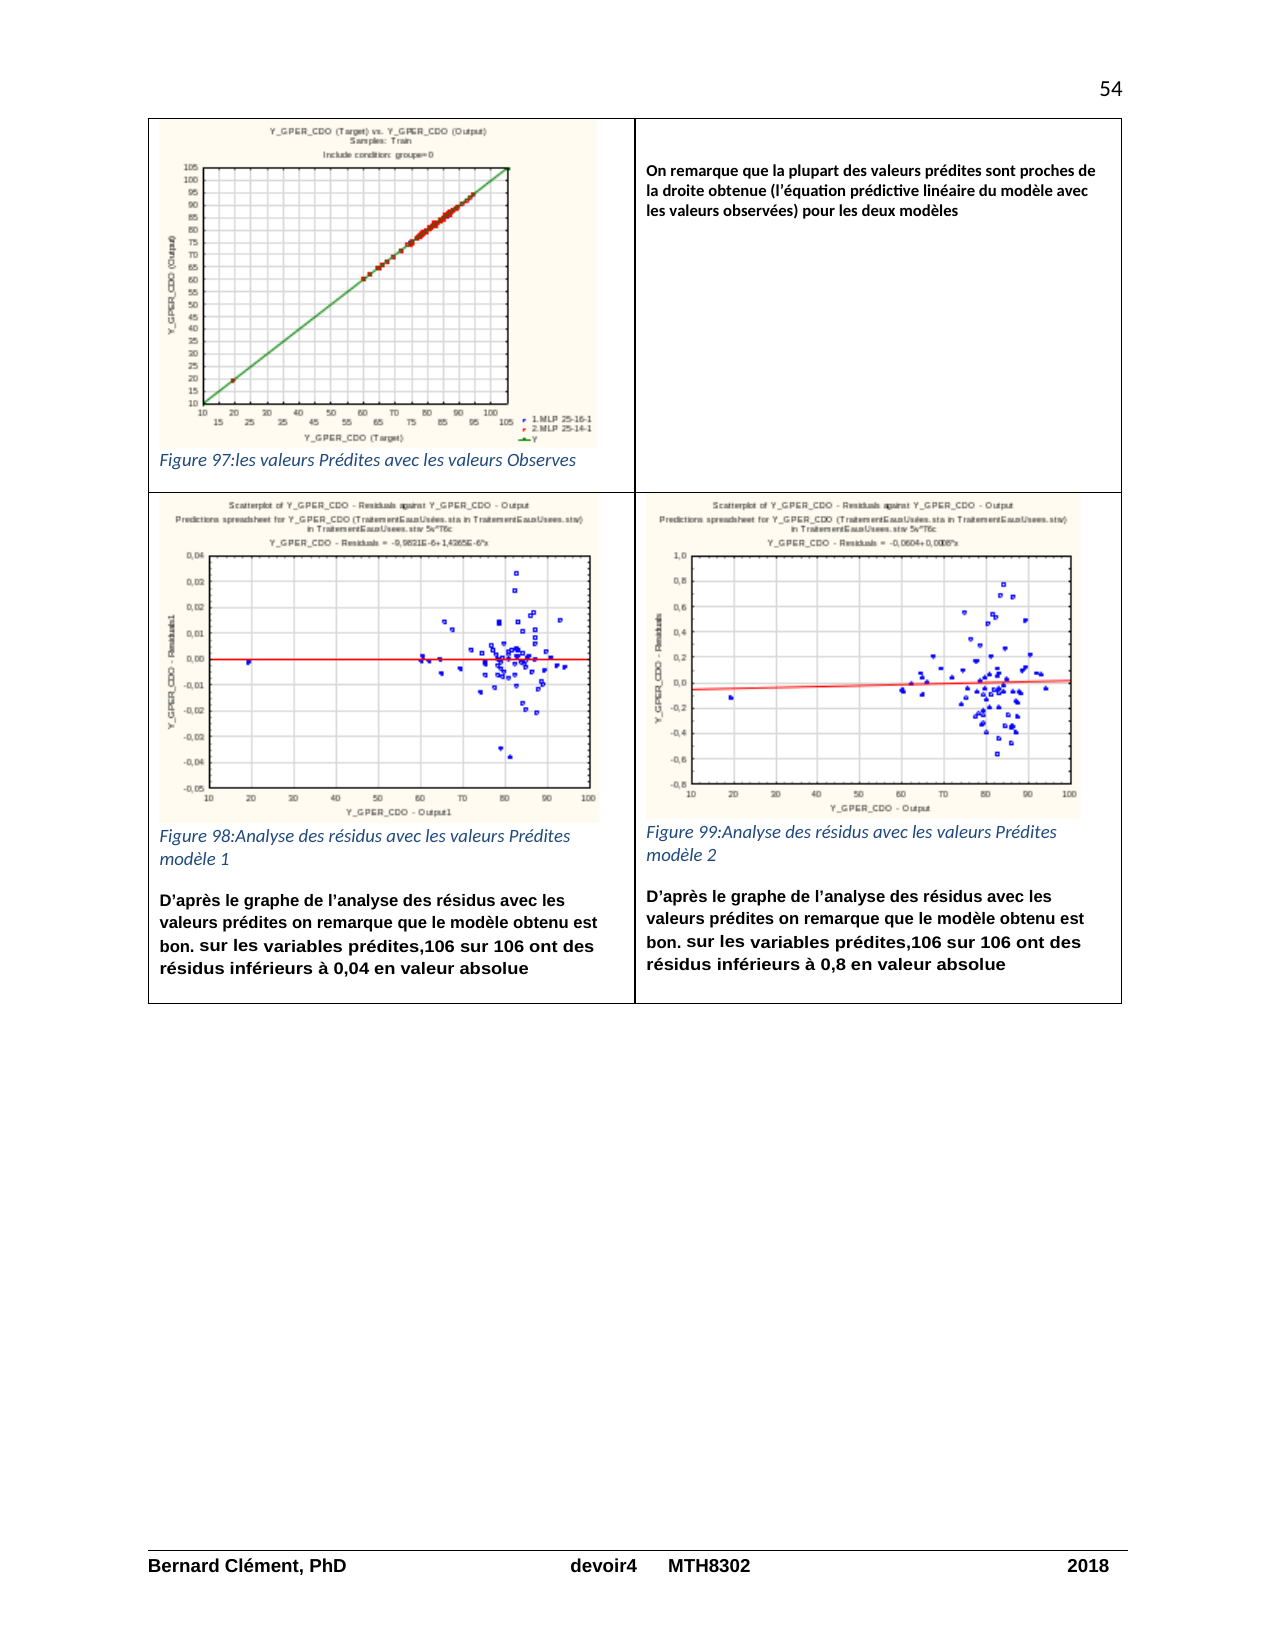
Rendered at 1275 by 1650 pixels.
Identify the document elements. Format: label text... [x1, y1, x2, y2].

table_header On remarque que la plupart des valeurs prédites sont proches de la droite obtenue (l’équation prédictive linéaire du modèle avec les valeurs observées) pour les deux modèles [636, 119, 1121, 492]
table_cell Figure 99:Analyse des résidus avec les valeurs Prédites modèle 2 D’après le graphe de l’analyse des résidus avec les valeurs prédites on remarque que le modèle obtenu est bon. sur les variables prédites,106 sur 106 ont des résidus inférieurs à 0,8 en valeur absolue [636, 493, 1121, 1002]
table_cell Figure 98:Analyse des résidus avec les valeurs Prédites modèle 1 D’après le graphe de l’analyse des résidus avec les valeurs prédites on remarque que le modèle obtenu est bon. sur les variables prédites,106 sur 106 ont des résidus inférieurs à 0,04 en valeur absolue [149, 493, 634, 1002]
table_header Figure 97:les valeurs Prédites avec les valeurs Observes [149, 119, 634, 492]
